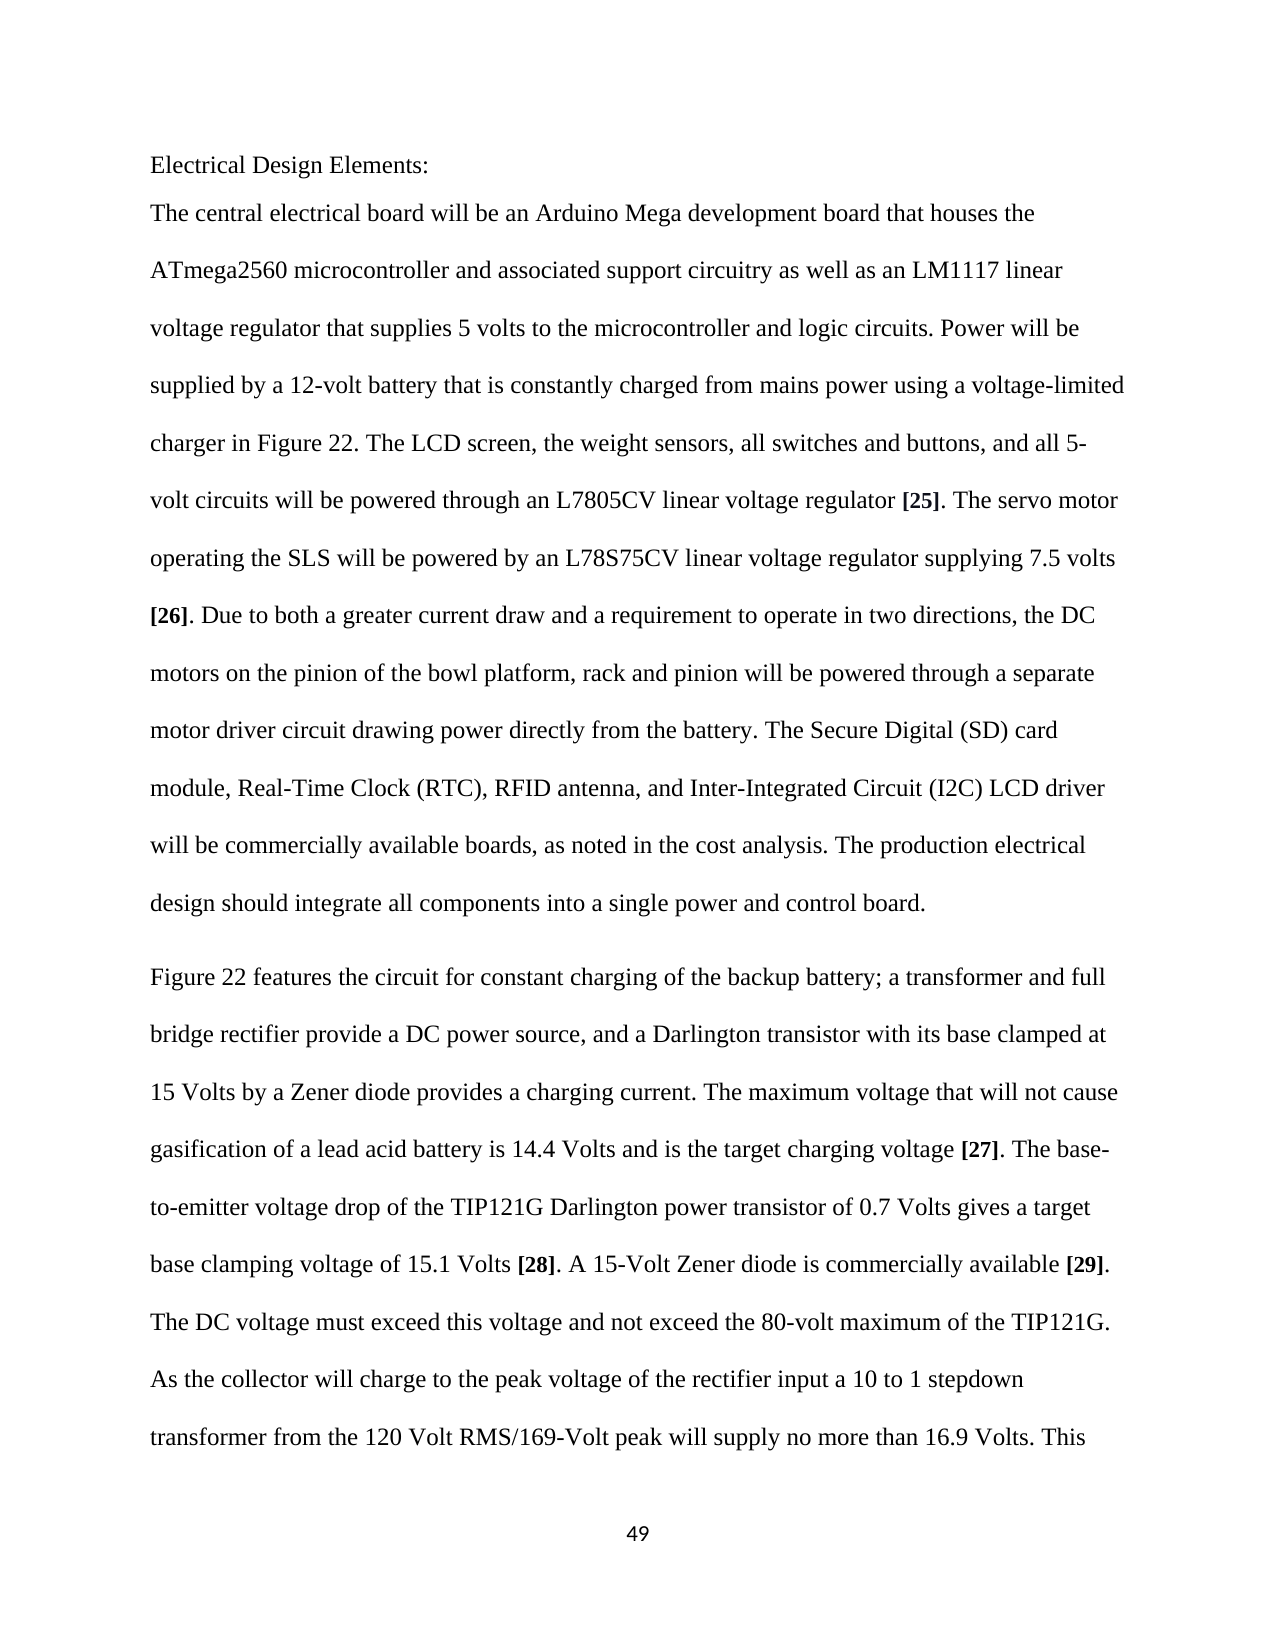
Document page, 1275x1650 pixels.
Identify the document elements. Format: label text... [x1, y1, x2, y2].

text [150, 962, 1125, 1451]
text The central electrical board will be an Arduino Mega development board that houses the ATmega2560 microcontroller and associated support circuitry as well as an LM1117 linear voltage regulator that supplies 5 volts to the microcontroller and logic circuits. Power will be supplied by a 12-volt battery that is constantly charged from mains power using a voltage-limited charger in Figure 22. The LCD screen, the weight sensors, all switches and buttons, and all 5-volt circuits will be powered through an L7805CV linear voltage regulator [25]. The servo motor operating the SLS will be powered by an L78S75CV linear voltage regulator supplying 7.5 volts [26]. Due to both a greater current draw and a requirement to operate in two directions, the DC motors on the pinion of the bowl platform, rack and pinion will be powered through a separate motor driver circuit drawing power directly from the battery. The Secure Digital (SD) card module, Real-Time Clock (RTC), RFID antenna, and Inter-Integrated Circuit (I2C) LCD driver will be commercially available boards, as noted in the cost analysis. The production electrical design should integrate all components into a single power and control board. [150, 198, 1125, 916]
text Electrical Design Elements: [150, 150, 1125, 179]
